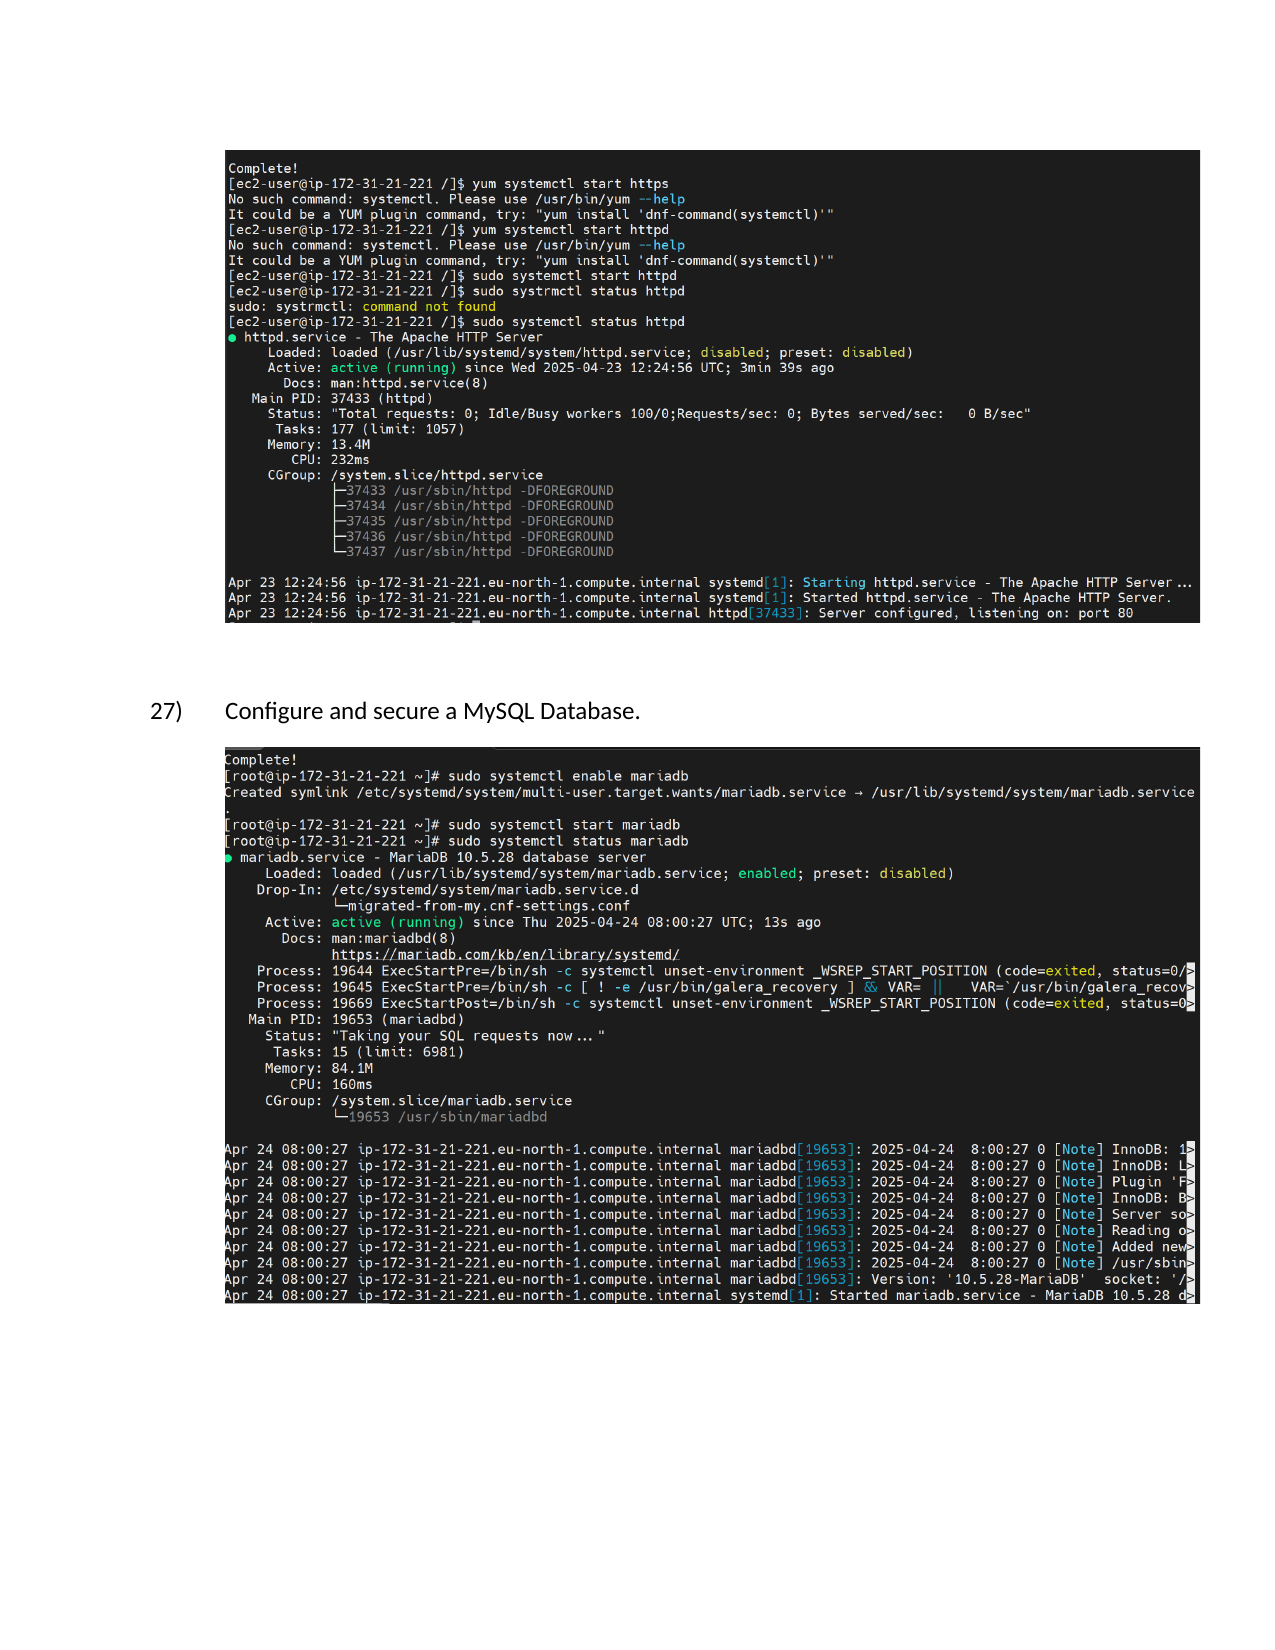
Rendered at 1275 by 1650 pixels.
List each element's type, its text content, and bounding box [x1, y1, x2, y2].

picture [225, 150, 1200, 623]
text 27) Configure and secure a MySQL Database. [150, 695, 1125, 726]
picture [225, 747, 1200, 1304]
